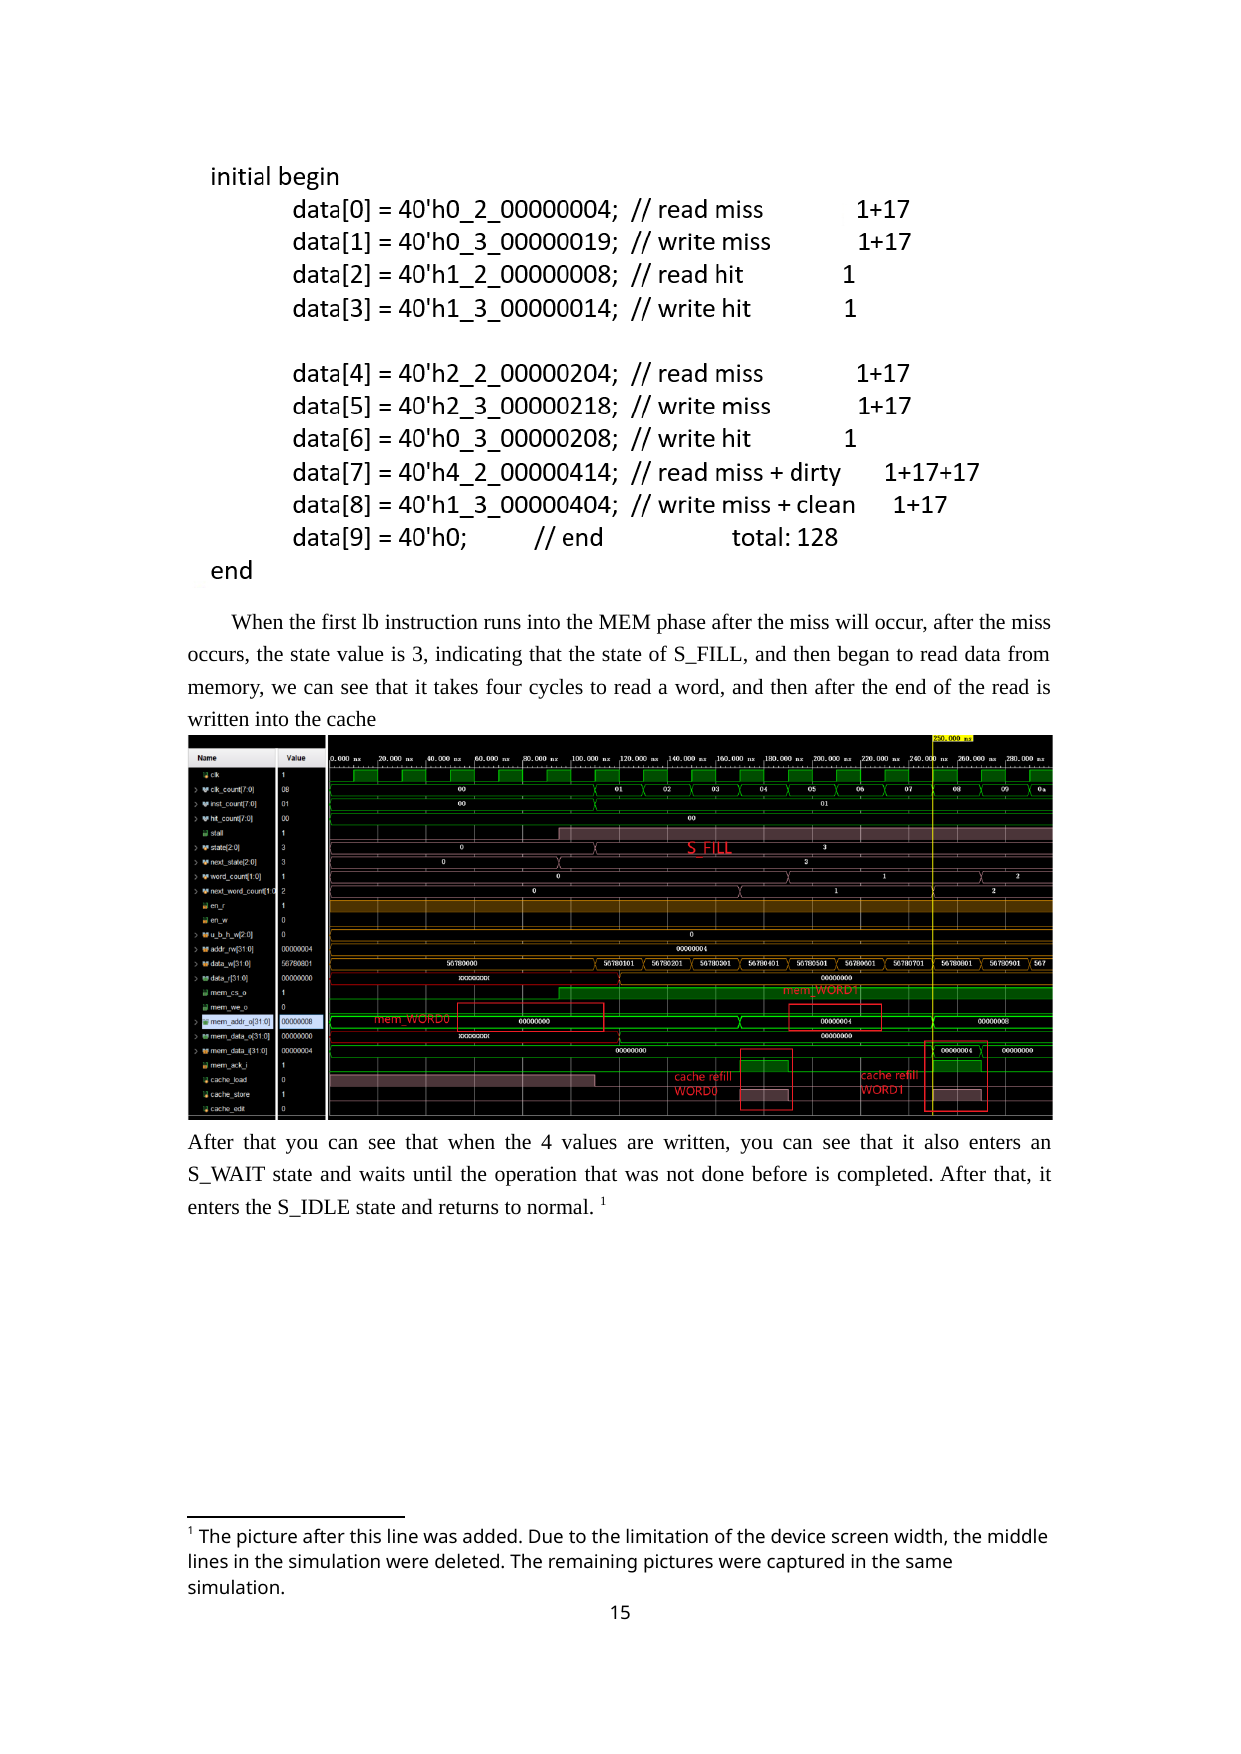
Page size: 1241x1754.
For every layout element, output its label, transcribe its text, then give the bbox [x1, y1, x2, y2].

picture [187, 150, 1022, 588]
text After that you can see that when the 4 values are written, you can see that it also enters an S_WAIT state and waits until the operation that was not done before is completed. After that, it enters the S_IDLE state and returns to normal. [187, 1125, 1053, 1222]
text When the first lb instruction runs into the MEM phase after the miss will occur, after the miss occurs, the state value is 3, indicating that the state of S_FILL, and then began to read data from memory, we can see that it takes four cycles to read a word, and then after the end of the read is written into the cache [187, 605, 1053, 735]
picture [187, 735, 1053, 1120]
